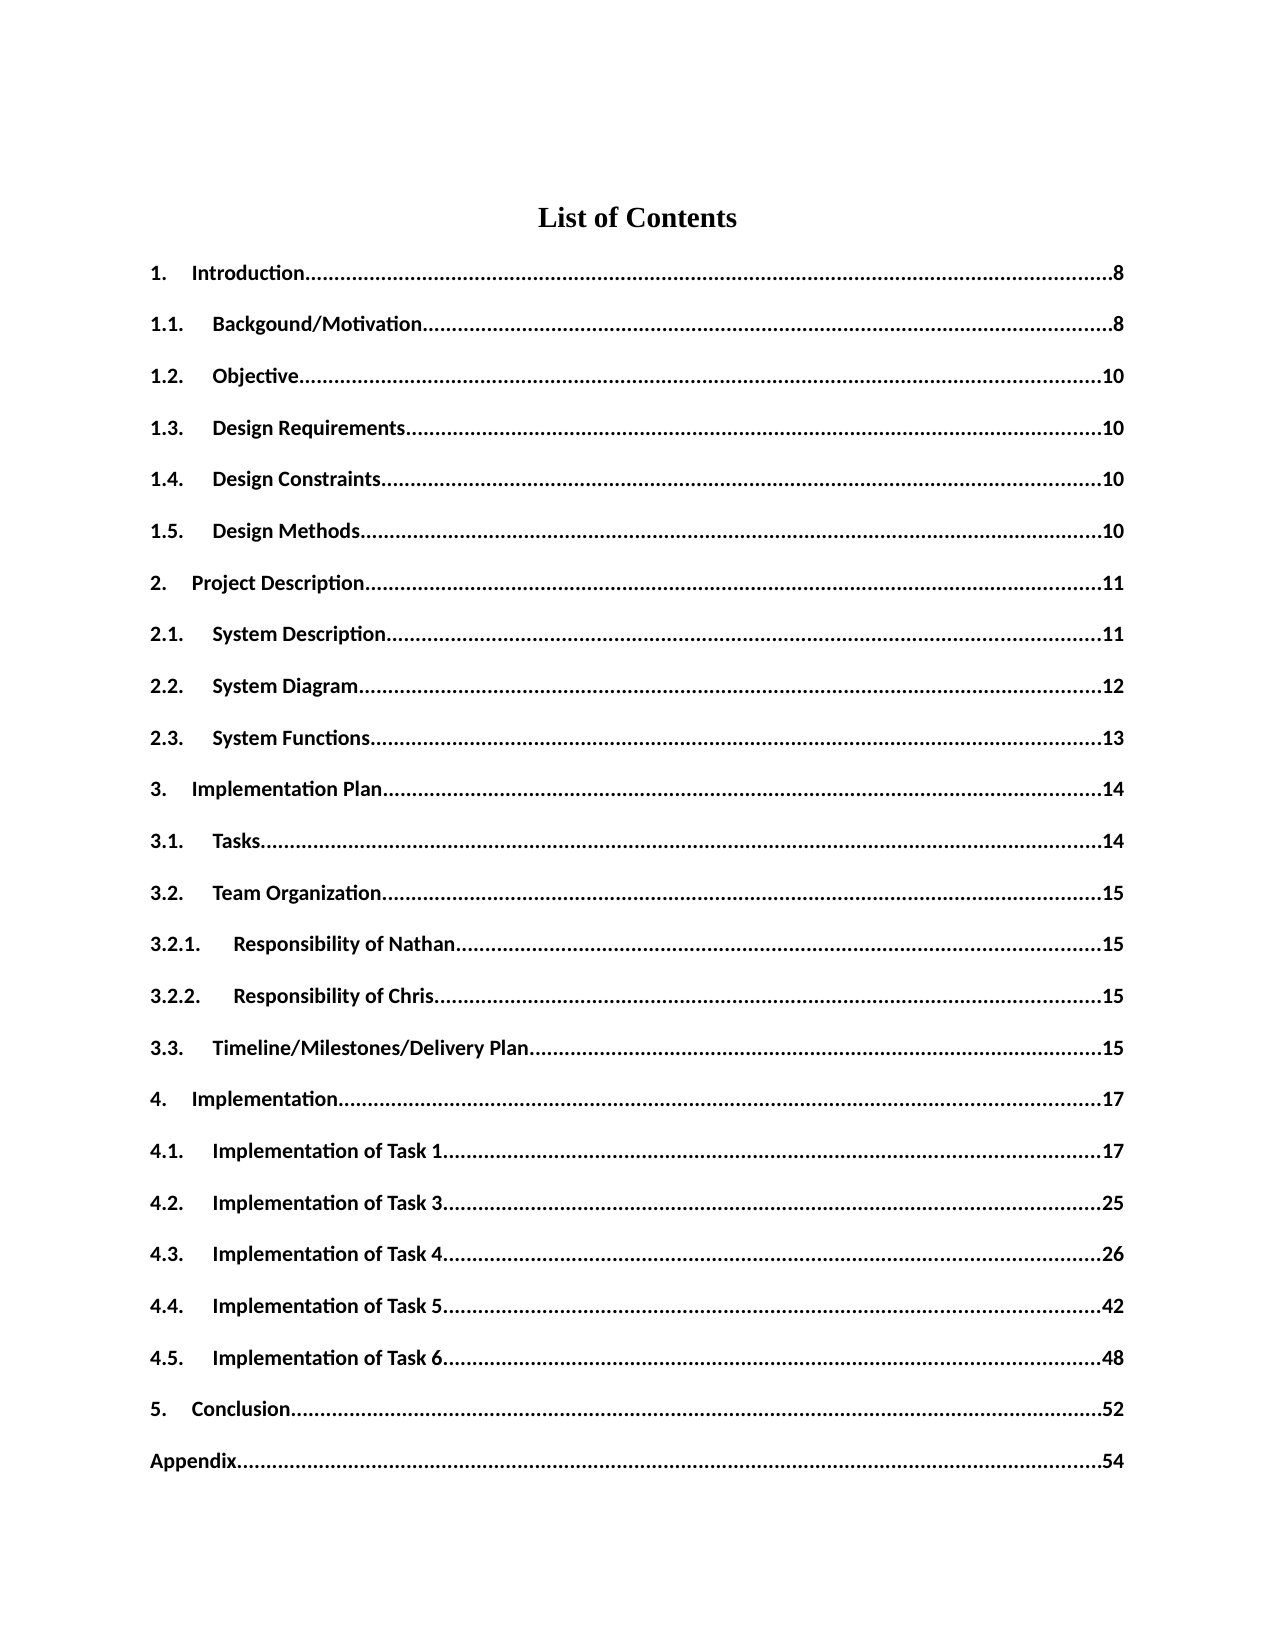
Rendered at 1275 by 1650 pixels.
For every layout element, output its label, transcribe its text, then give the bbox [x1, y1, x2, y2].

text List of Contents [150, 200, 1125, 234]
